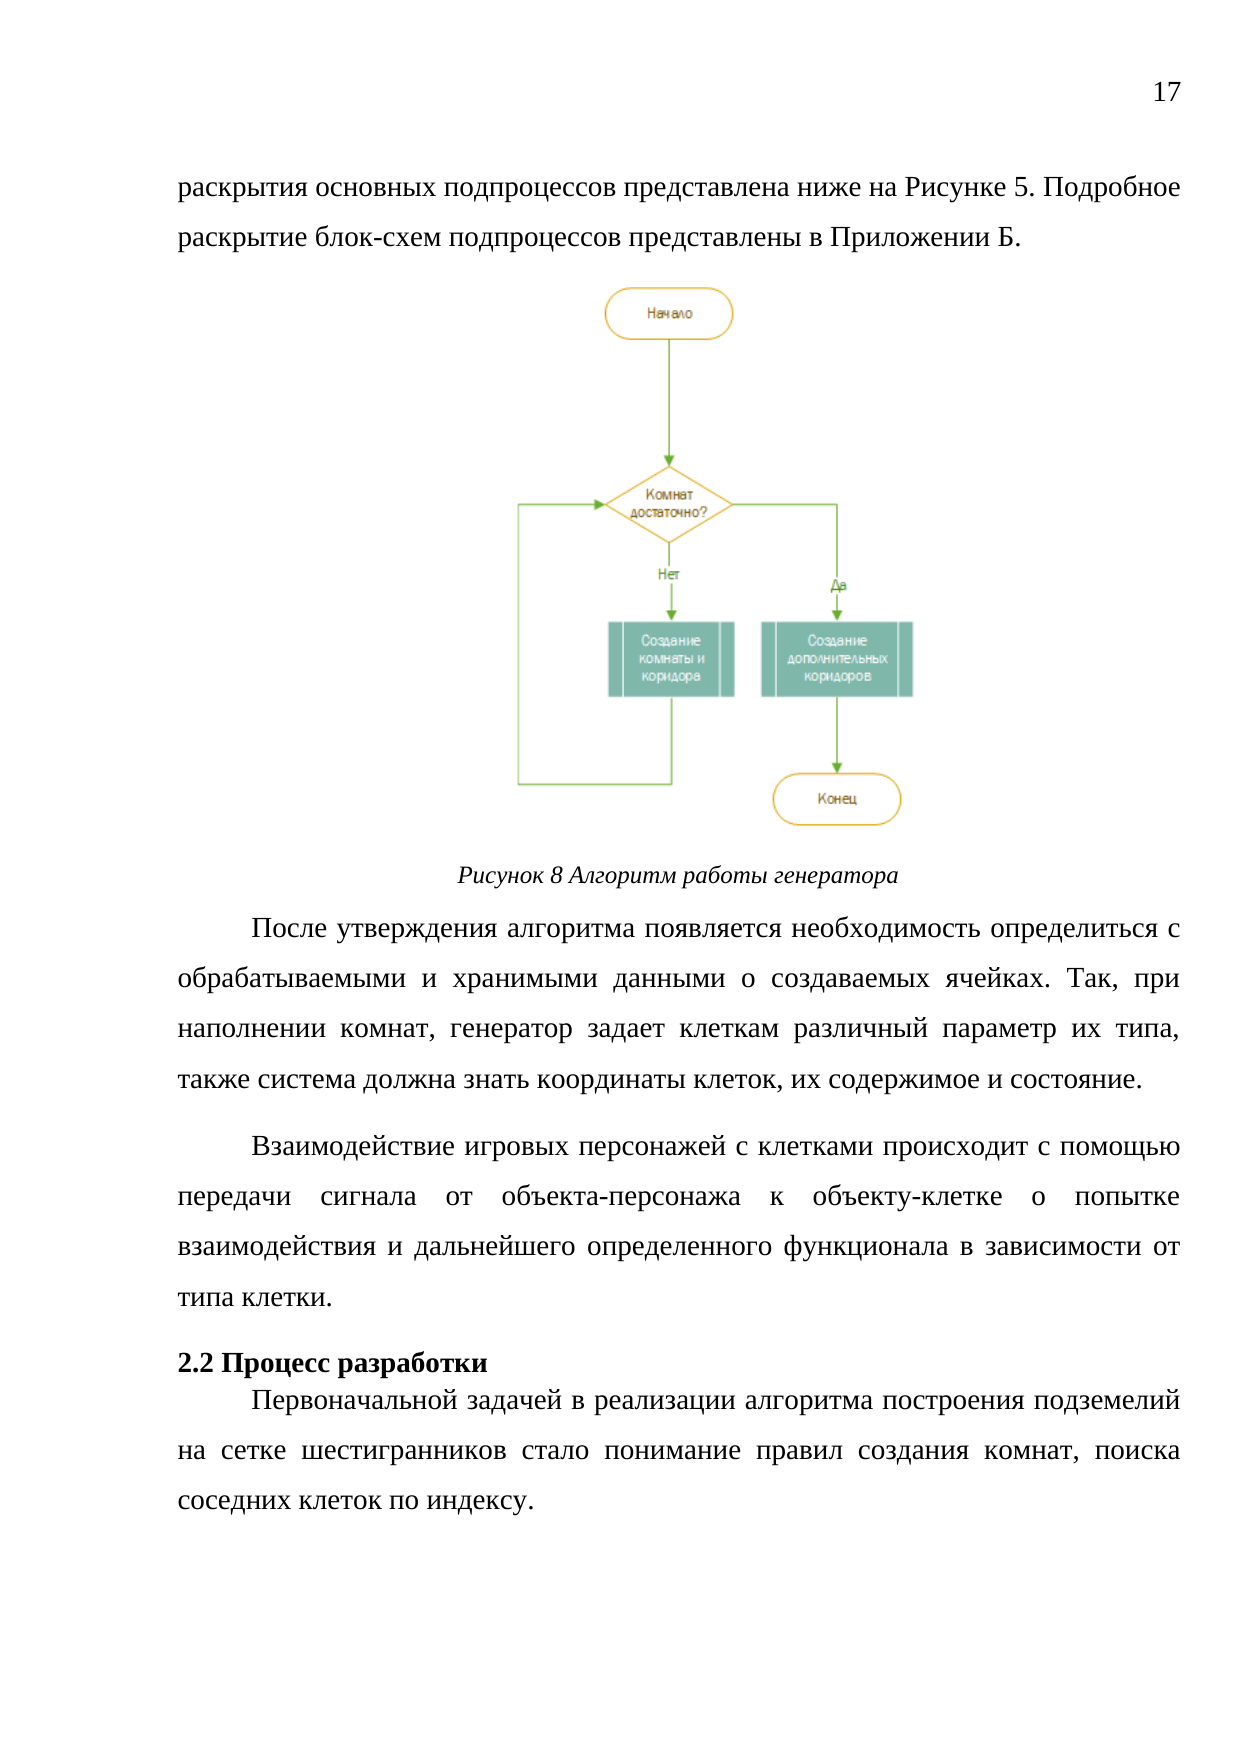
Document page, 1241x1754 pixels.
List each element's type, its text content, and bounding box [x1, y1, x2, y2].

picture [517, 286, 915, 827]
text Взаимодействие игровых персонажей с клетками происходит с помощью передачи сигнала от объекта-персонажа к объекту-клетке о попытке взаимодействия и дальнейшего определенного функционала в зависимости от типа клетки. [177, 1128, 1181, 1312]
text После утверждения алгоритма появляется необходимость определиться с обрабатываемыми и хранимыми данными о создаваемых ячейках. Так, при наполнении комнат, генератор задает клеткам различный параметр их типа, также система должна знать координаты клеток, их содержимое и состояние. [177, 910, 1181, 1094]
text Рисунок 8 Алгоритм работы генератора [177, 860, 1181, 889]
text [177, 169, 1181, 253]
subtitle 2.2 Процесс разработки [177, 1346, 1181, 1379]
text Первоначальной задачей в реализации алгоритма построения подземелий на сетке шестигранников стало понимание правил создания комнат, поиска соседних клеток по индексу. [177, 1382, 1181, 1516]
